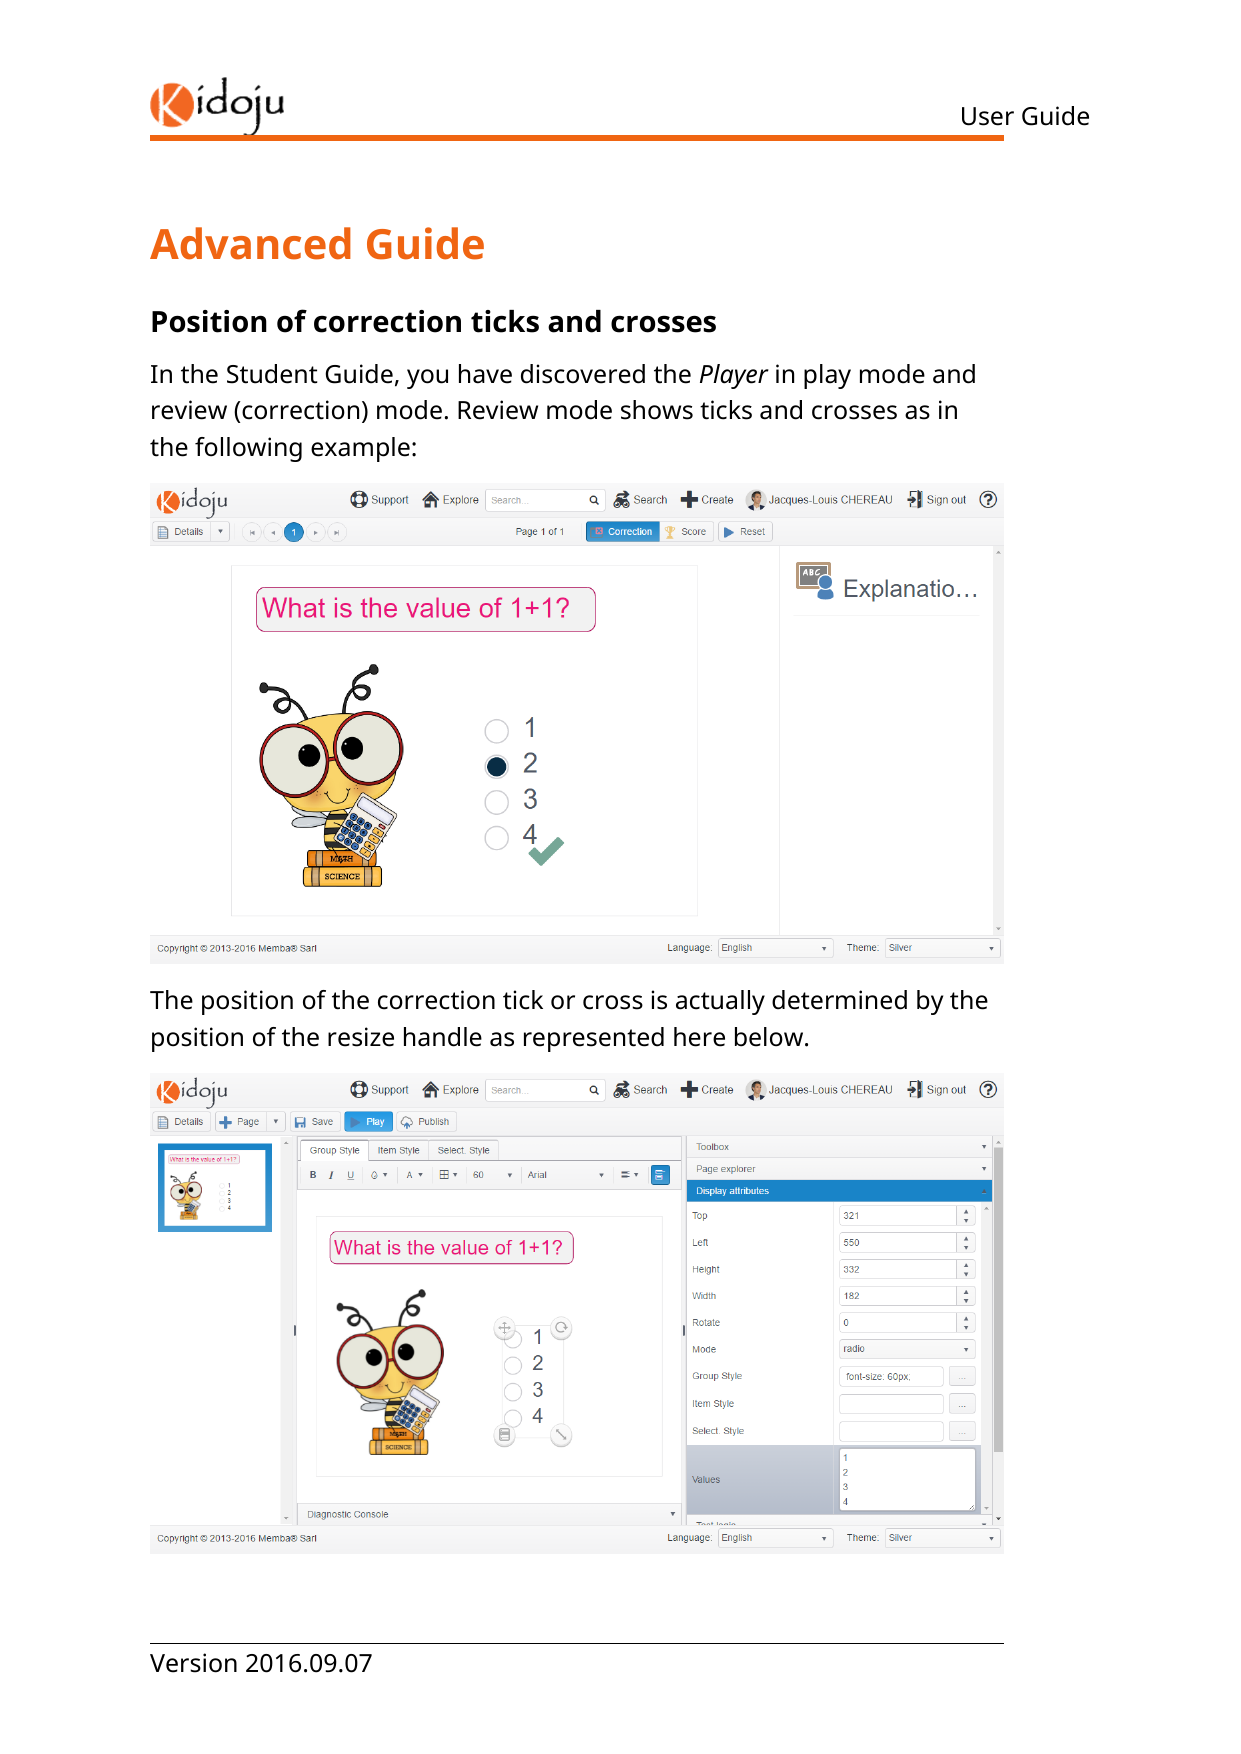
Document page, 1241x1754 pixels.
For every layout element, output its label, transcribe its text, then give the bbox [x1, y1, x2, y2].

subtitle Advanced Guide [150, 215, 1004, 271]
text In the Student Guide, you have discovered the Player in play mode and review (correction) mode. Review mode shows ticks and crosses as in the following example: [150, 356, 1004, 464]
text The position of the correction tick or cross is actually determined by the position of the resize handle as represented here below. [150, 983, 1004, 1054]
picture [150, 483, 1004, 964]
subtitle Position of correction ticks and crosses [150, 301, 1004, 341]
picture [150, 1073, 1004, 1554]
picture [150, 76, 284, 135]
